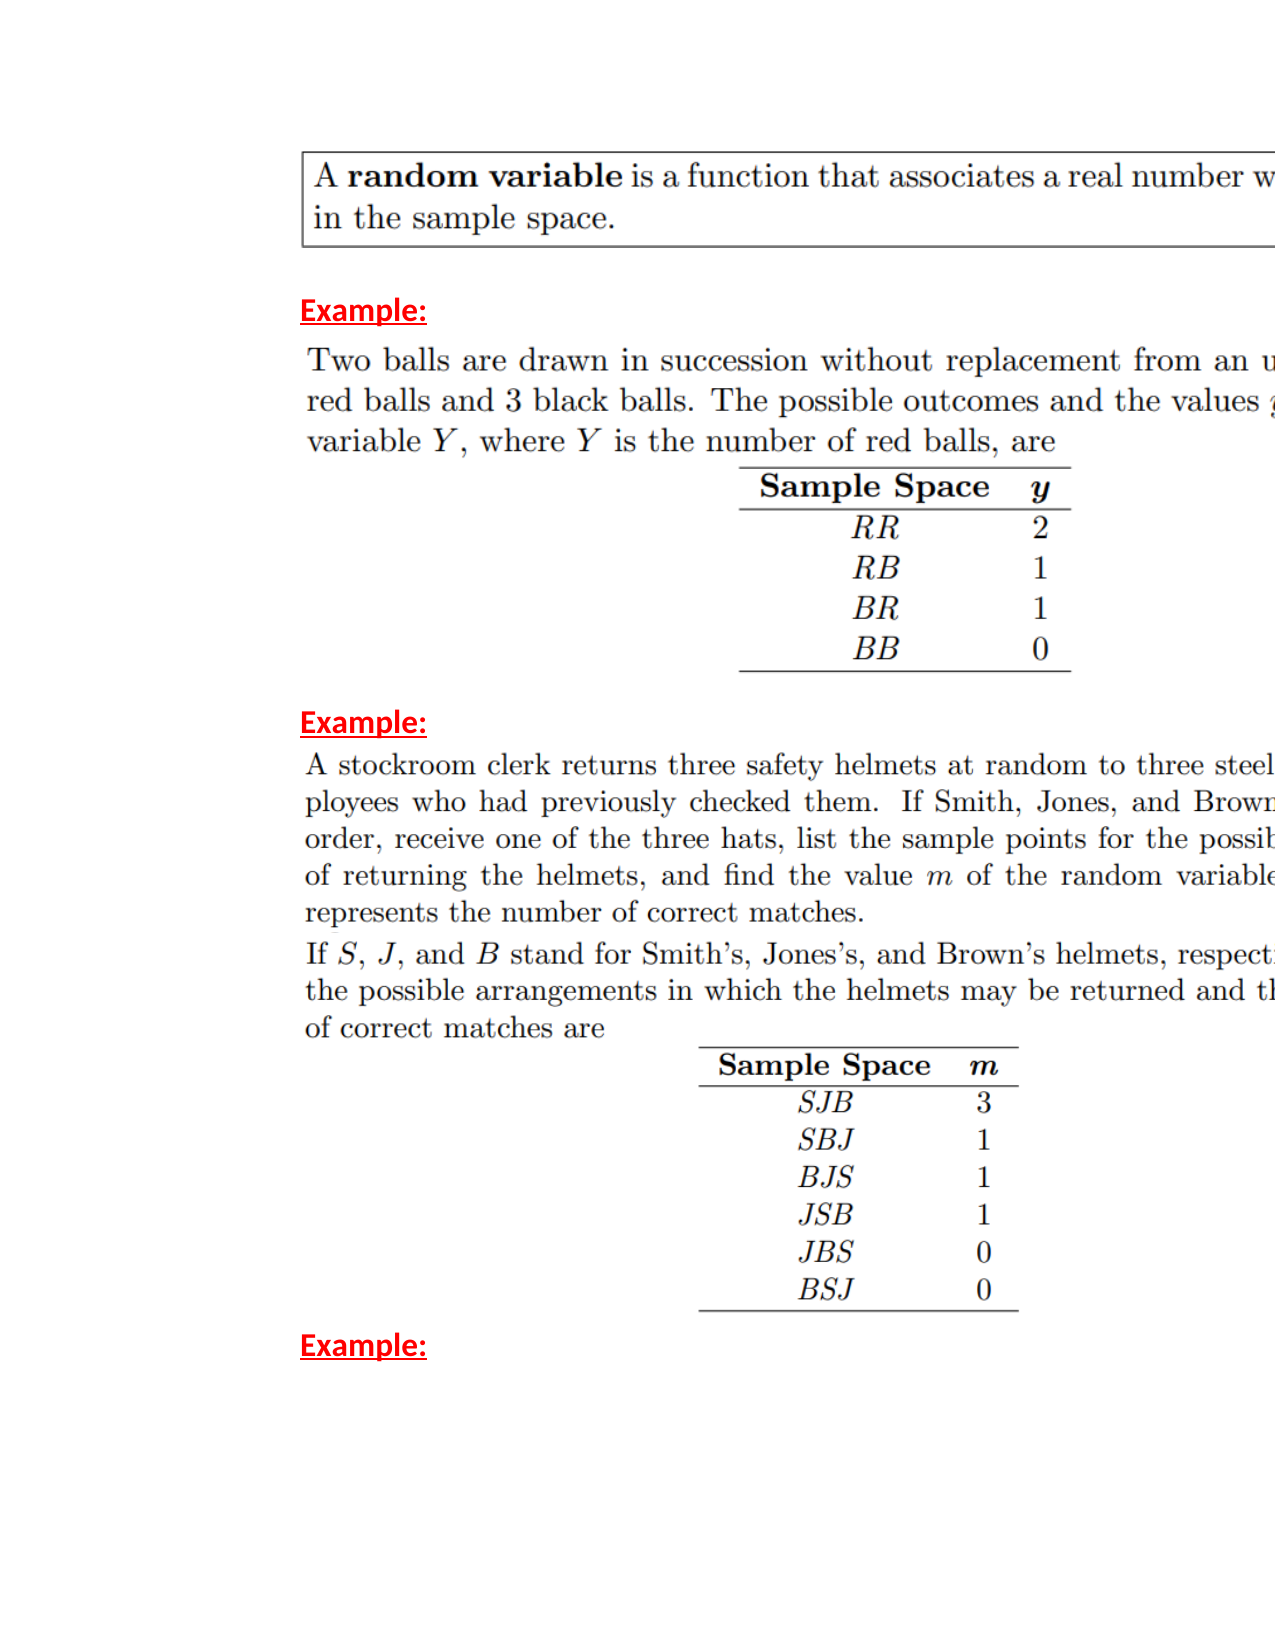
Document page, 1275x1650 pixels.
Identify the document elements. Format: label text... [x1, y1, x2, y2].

text Example: [225, 289, 1125, 329]
picture [300, 150, 1275, 248]
picture [300, 329, 1275, 701]
text Example: [225, 1323, 1125, 1364]
picture [300, 741, 1275, 1324]
text Example: [225, 701, 1125, 742]
